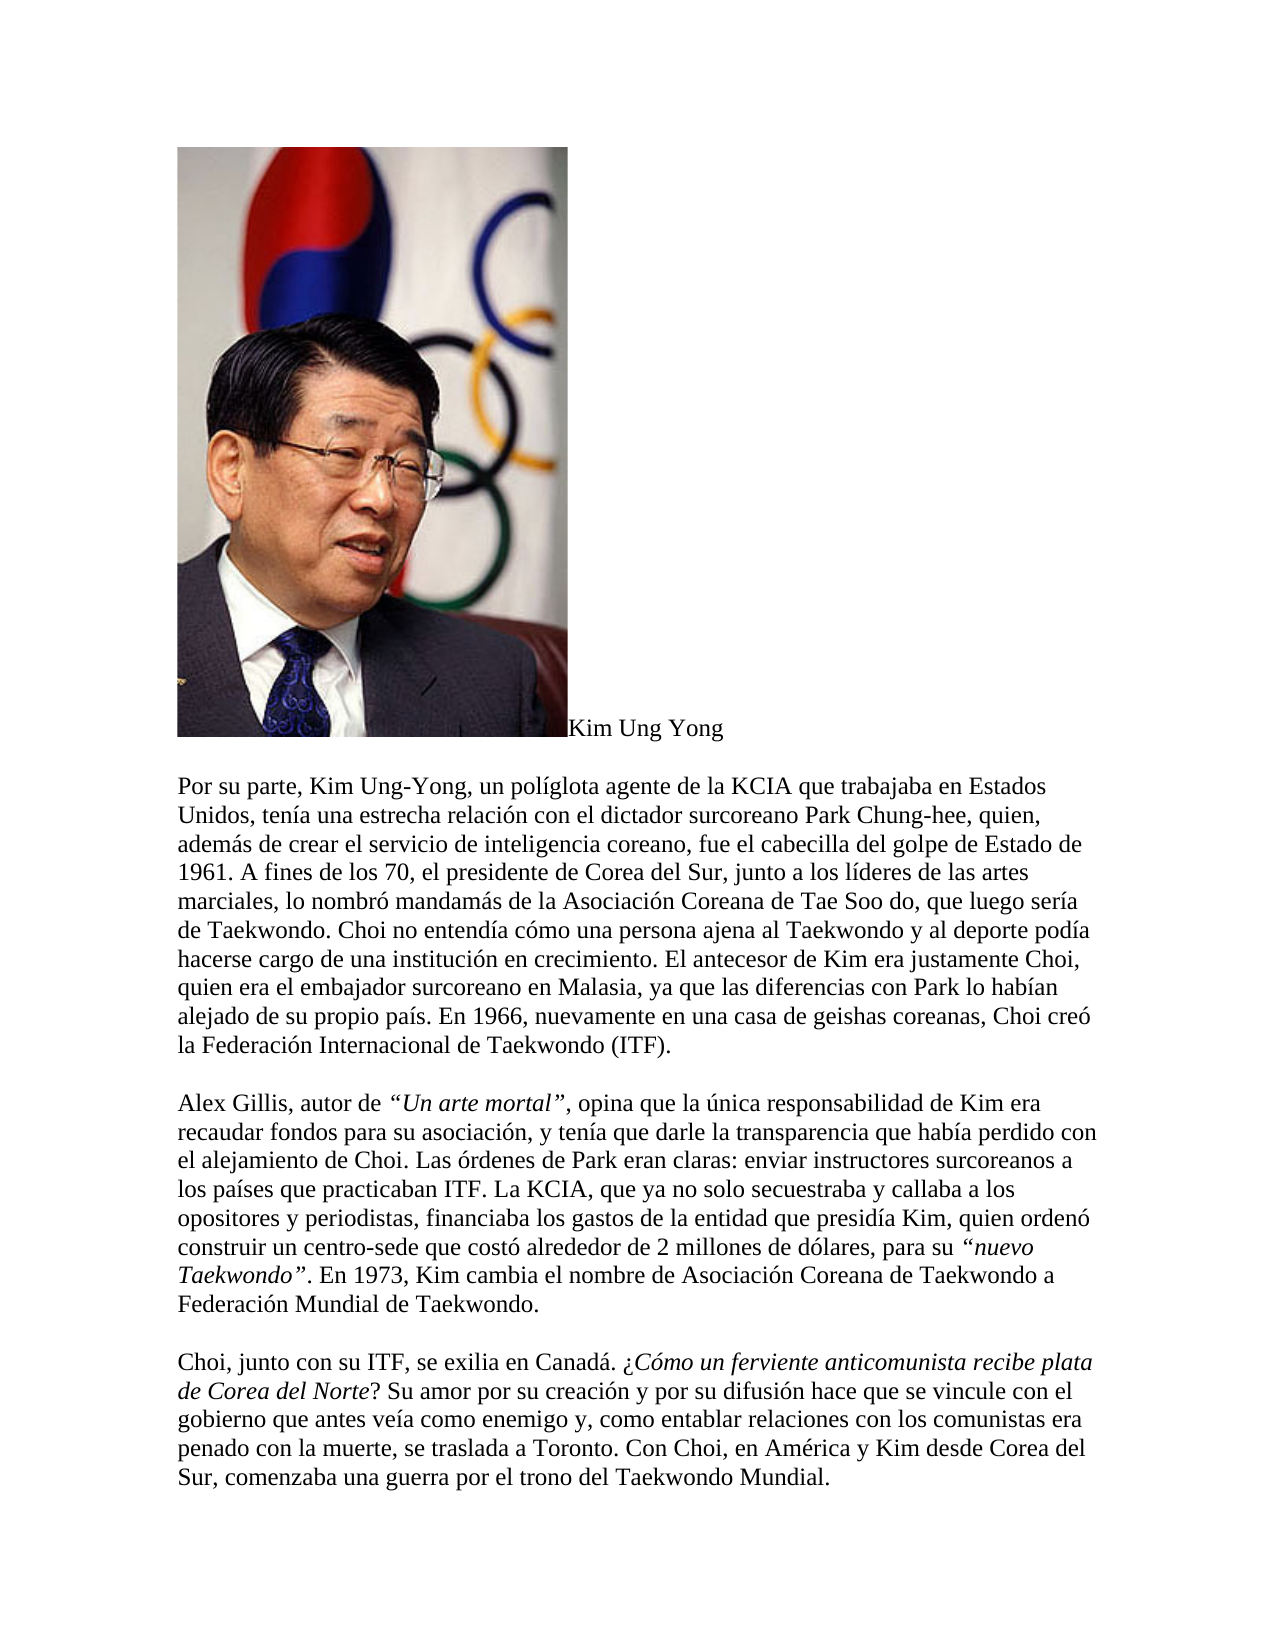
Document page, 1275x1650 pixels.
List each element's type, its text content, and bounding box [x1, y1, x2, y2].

picture [177, 147, 568, 737]
text Por su parte, Kim Ung-Yong, un políglota agente de la KCIA que trabajaba en Estados Unidos, tenía una estrecha relación con el dictador surcoreano Park Chung-hee, quien, además de crear el servicio de inteligencia coreano, fue el cabecilla del golpe de Estado de 1961. A fines de los 70, el presidente de Corea del Sur, junto a los líderes de las artes marciales, lo nombró mandamás de la Asociación Coreana de Tae Soo do, que luego sería de Taekwondo. Choi no entendía cómo una persona ajena al Taekwondo y al deporte podía hacerse cargo de una institución en crecimiento. El antecesor de Kim era justamente Choi, quien era el embajador surcoreano en Malasia, ya que las diferencias con Park lo habían alejado de su propio país. En 1966, nuevamente en una casa de geishas coreanas, Choi creó la Federación Internacional de Taekwondo (ITF). [177, 771, 1098, 1059]
text Alex Gillis, autor de “Un arte mortal”, opina que la única responsabilidad de Kim era recaudar fondos para su asociación, y tenía que darle la transparencia que había perdido con el alejamiento de Choi. Las órdenes de Park eran claras: enviar instructores surcoreanos a los países que practicaban ITF. La KCIA, que ya no solo secuestraba y callaba a los opositores y periodistas, financiaba los gastos de la entidad que presidía Kim, quien ordenó construir un centro-sede que costó alrededor de 2 millones de dólares, para su “nuevo Taekwondo”. En 1973, Kim cambia el nombre de Asociación Coreana de Taekwondo a Federación Mundial de Taekwondo. [177, 1088, 1098, 1318]
text Choi, junto con su ITF, se exilia en Canadá. ¿Cómo un ferviente anticomunista recibe plata de Corea del Norte? Su amor por su creación y por su difusión hace que se vincule con el gobierno que antes veía como enemigo y, como entablar relaciones con los comunistas era penado con la muerte, se traslada a Toronto. Con Choi, en América y Kim desde Corea del Sur, comenzaba una guerra por el trono del Taekwondo Mundial. [177, 1347, 1098, 1491]
